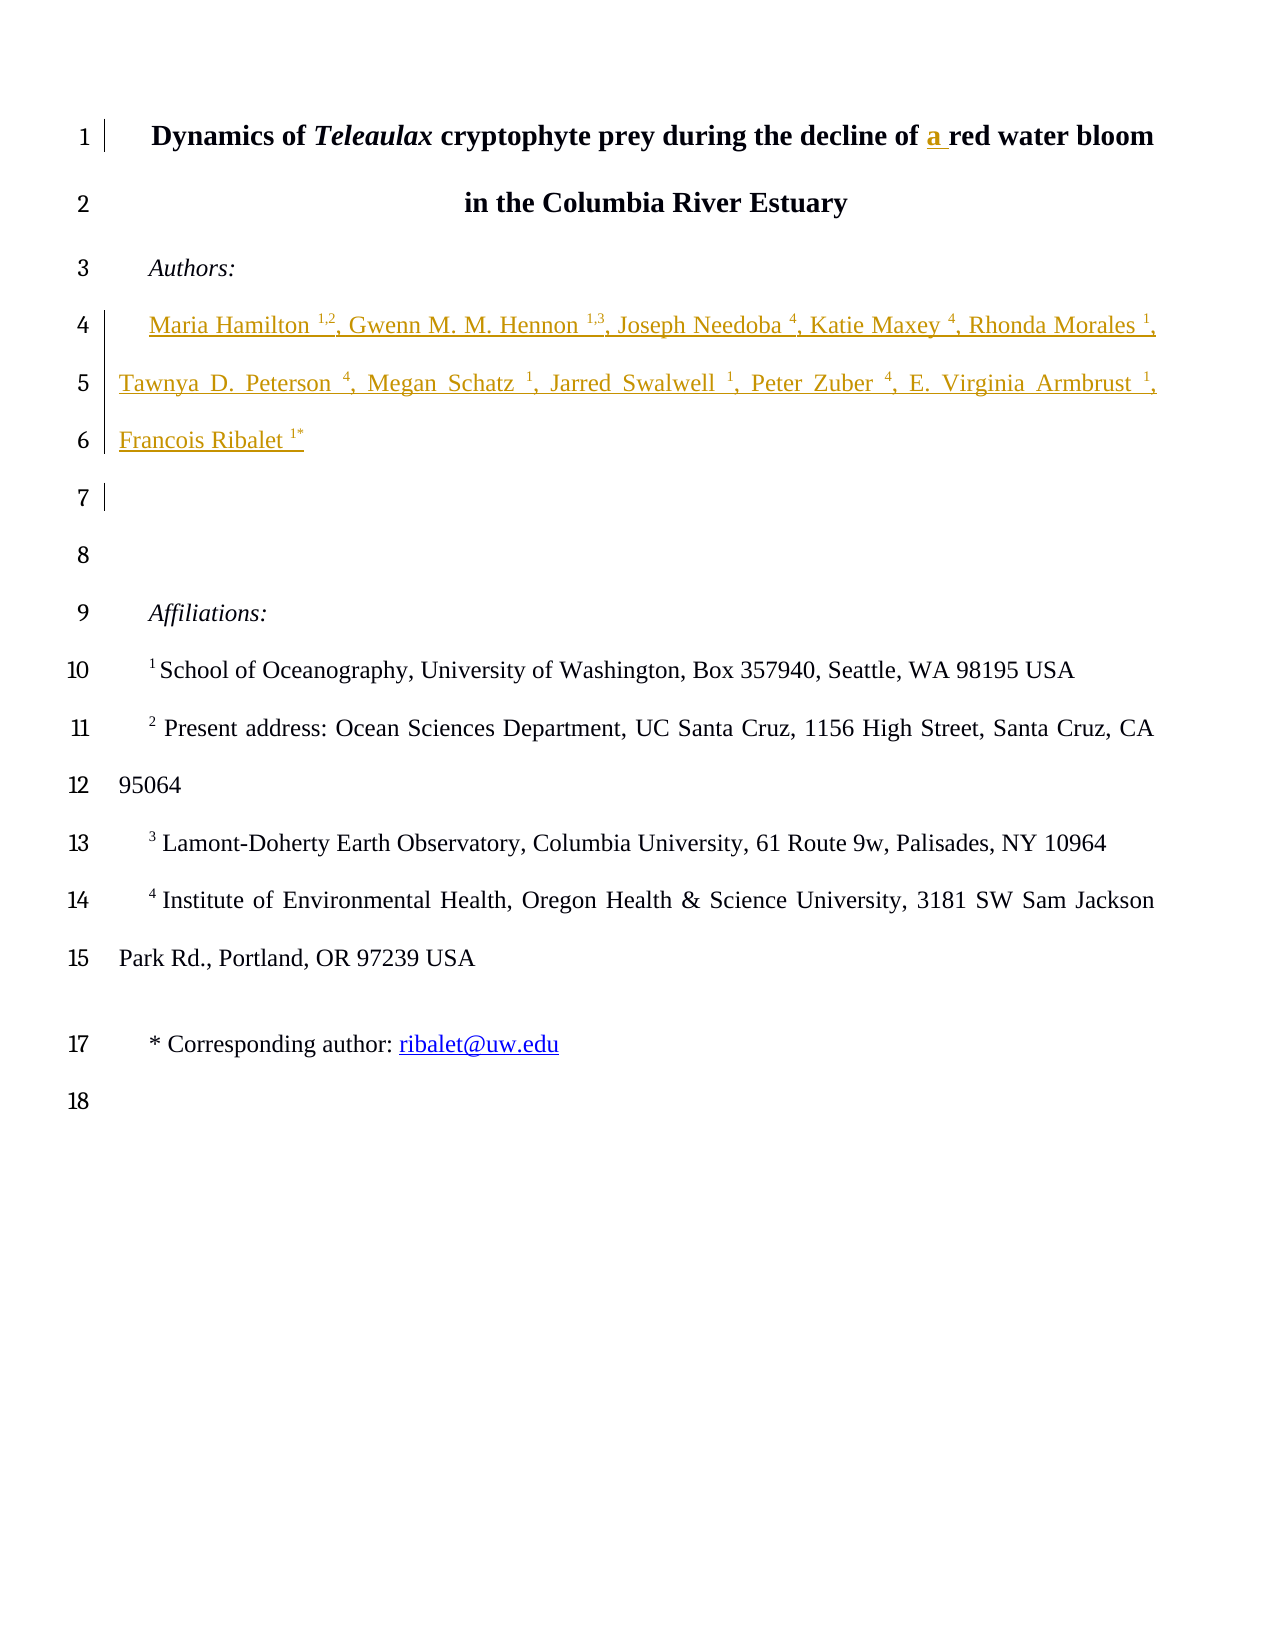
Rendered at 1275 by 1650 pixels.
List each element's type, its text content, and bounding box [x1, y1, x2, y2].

text in the Columbia River Estuary [118, 186, 1156, 219]
text Affiliations: [118, 598, 1156, 626]
text 2 Present address: Ocean Sciences Department, UC Santa Cruz, 1156 High Street, Santa Cruz, CA 95064 [118, 713, 1156, 799]
text Dynamics of Teleaulax cryptophyte prey during the decline of red water bloom [118, 118, 1156, 152]
text * Corresponding author: ribalet@uw.edu [148, 1029, 1156, 1058]
text 1 School of Oceanography, University of Washington, Box 357940, Seattle, WA 98195 USA [118, 655, 1156, 684]
text 4 Institute of Environmental Health, Oregon Health & Science University, 3181 SW Sam Jackson Park Rd., Portland, OR 97239 USA [118, 885, 1156, 971]
text Authors: [118, 253, 1156, 281]
text 3 Lamont-Doherty Earth Observatory, Columbia University, 61 Route 9w, Palisades, NY 10964 [118, 828, 1156, 856]
